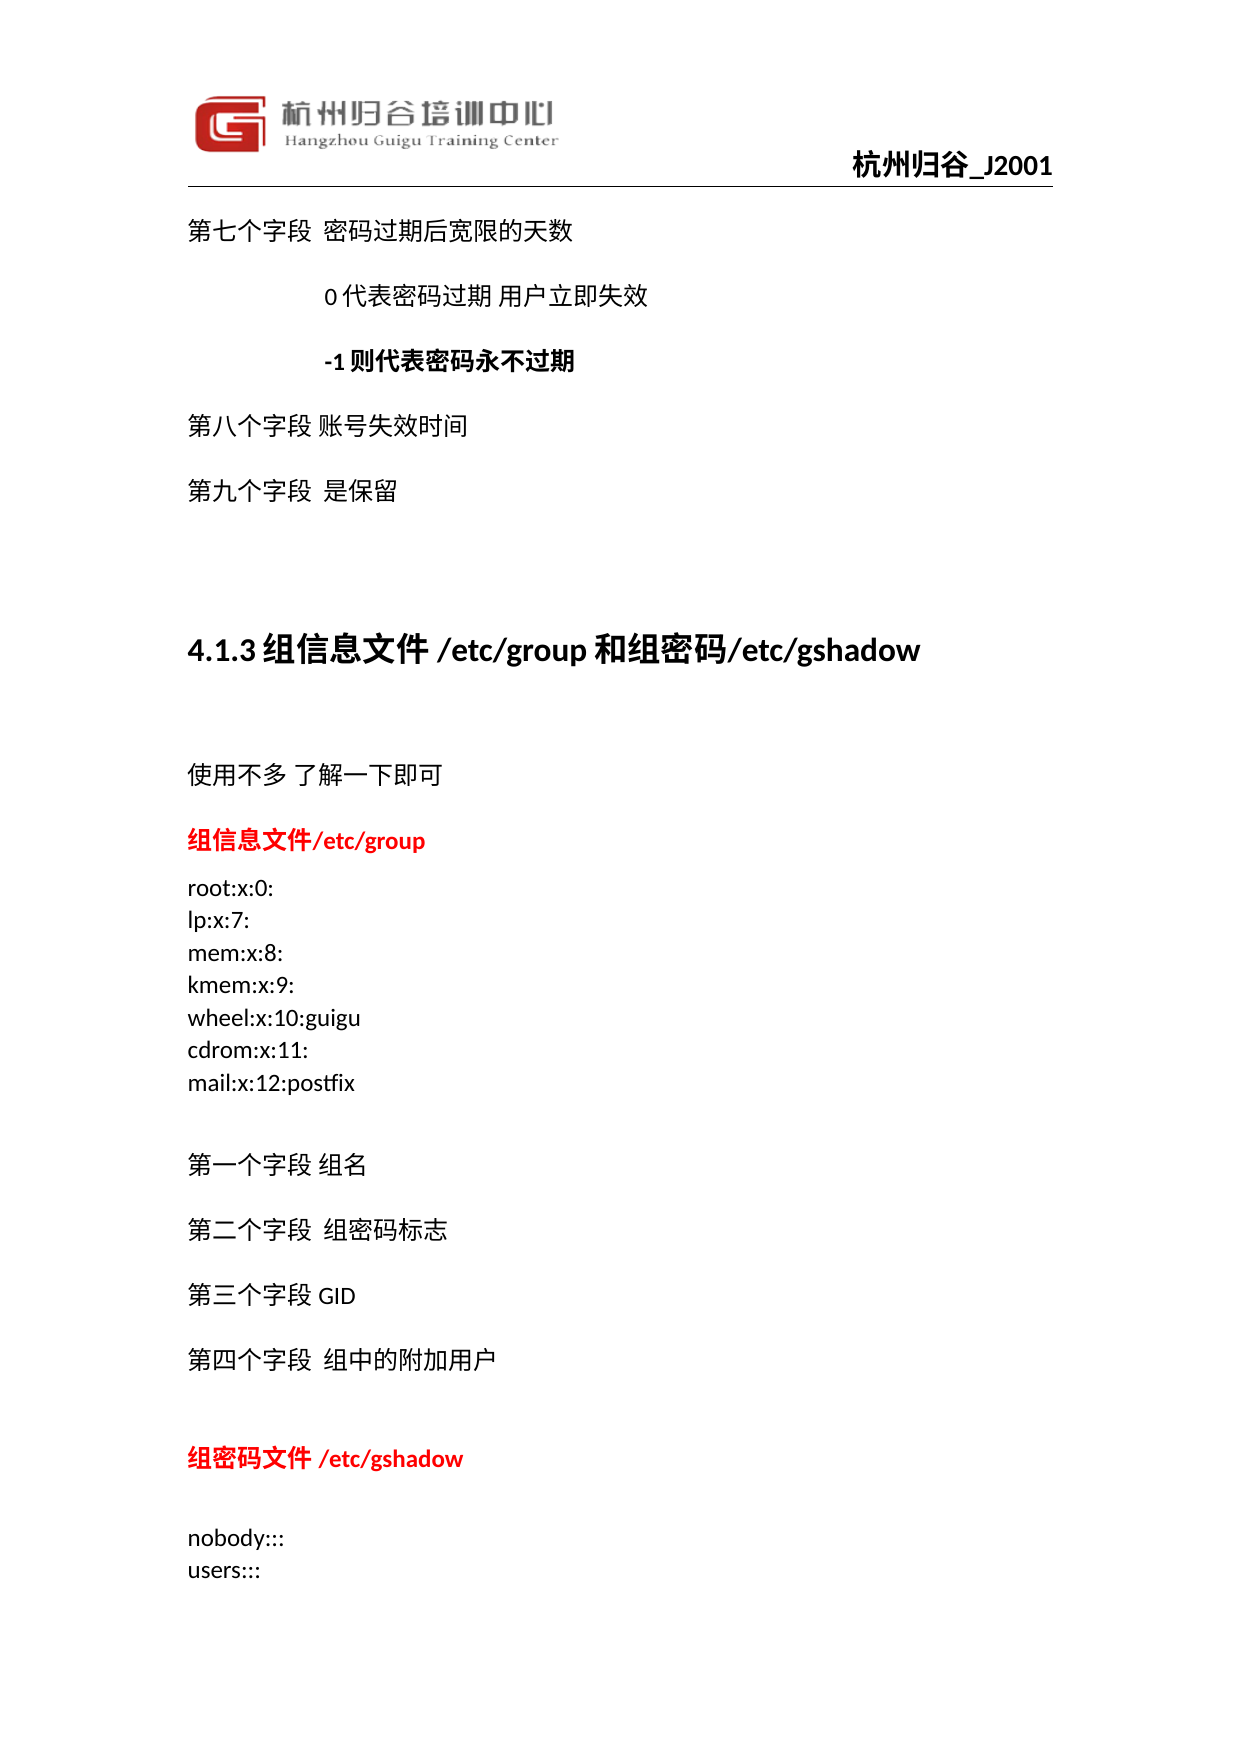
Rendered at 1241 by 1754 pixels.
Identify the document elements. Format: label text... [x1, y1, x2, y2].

text 第二个字段 组密码标志 [187, 1196, 1053, 1261]
text mem:x:8: [187, 936, 1053, 969]
text lp:x:7: [187, 904, 1053, 936]
picture [187, 88, 604, 176]
text root:x:0: [187, 871, 1053, 904]
text 第九个字段 是保留 [187, 457, 1053, 522]
text 组密码文件 /etc/gshadow [187, 1424, 1053, 1489]
subtitle 组信息文件 /etc/group和组密码/etc/gshadow [187, 614, 1053, 679]
text mail:x:12:postfix [187, 1066, 1053, 1099]
text users::: [187, 1554, 1053, 1586]
text 组信息文件/etc/group [187, 806, 1053, 871]
text 第三个字段 GID [187, 1261, 1053, 1326]
text 第四个字段 组中的附加用户 [187, 1326, 1053, 1391]
text 0 代表密码过期 用户立即失效 [187, 262, 1053, 327]
text wheel:x:10:guigu [187, 1001, 1053, 1034]
text 第七个字段 密码过期后宽限的天数 [187, 197, 1053, 262]
text -1 则代表密码永不过期 [187, 327, 1053, 392]
text 第一个字段 组名 [187, 1131, 1053, 1196]
text cdrom:x:11: [187, 1034, 1053, 1066]
text 使用不多 了解一下即可 [187, 741, 1053, 806]
text nobody::: [187, 1521, 1053, 1554]
text 第八个字段 账号失效时间 [187, 392, 1053, 457]
text kmem:x:9: [187, 969, 1053, 1001]
